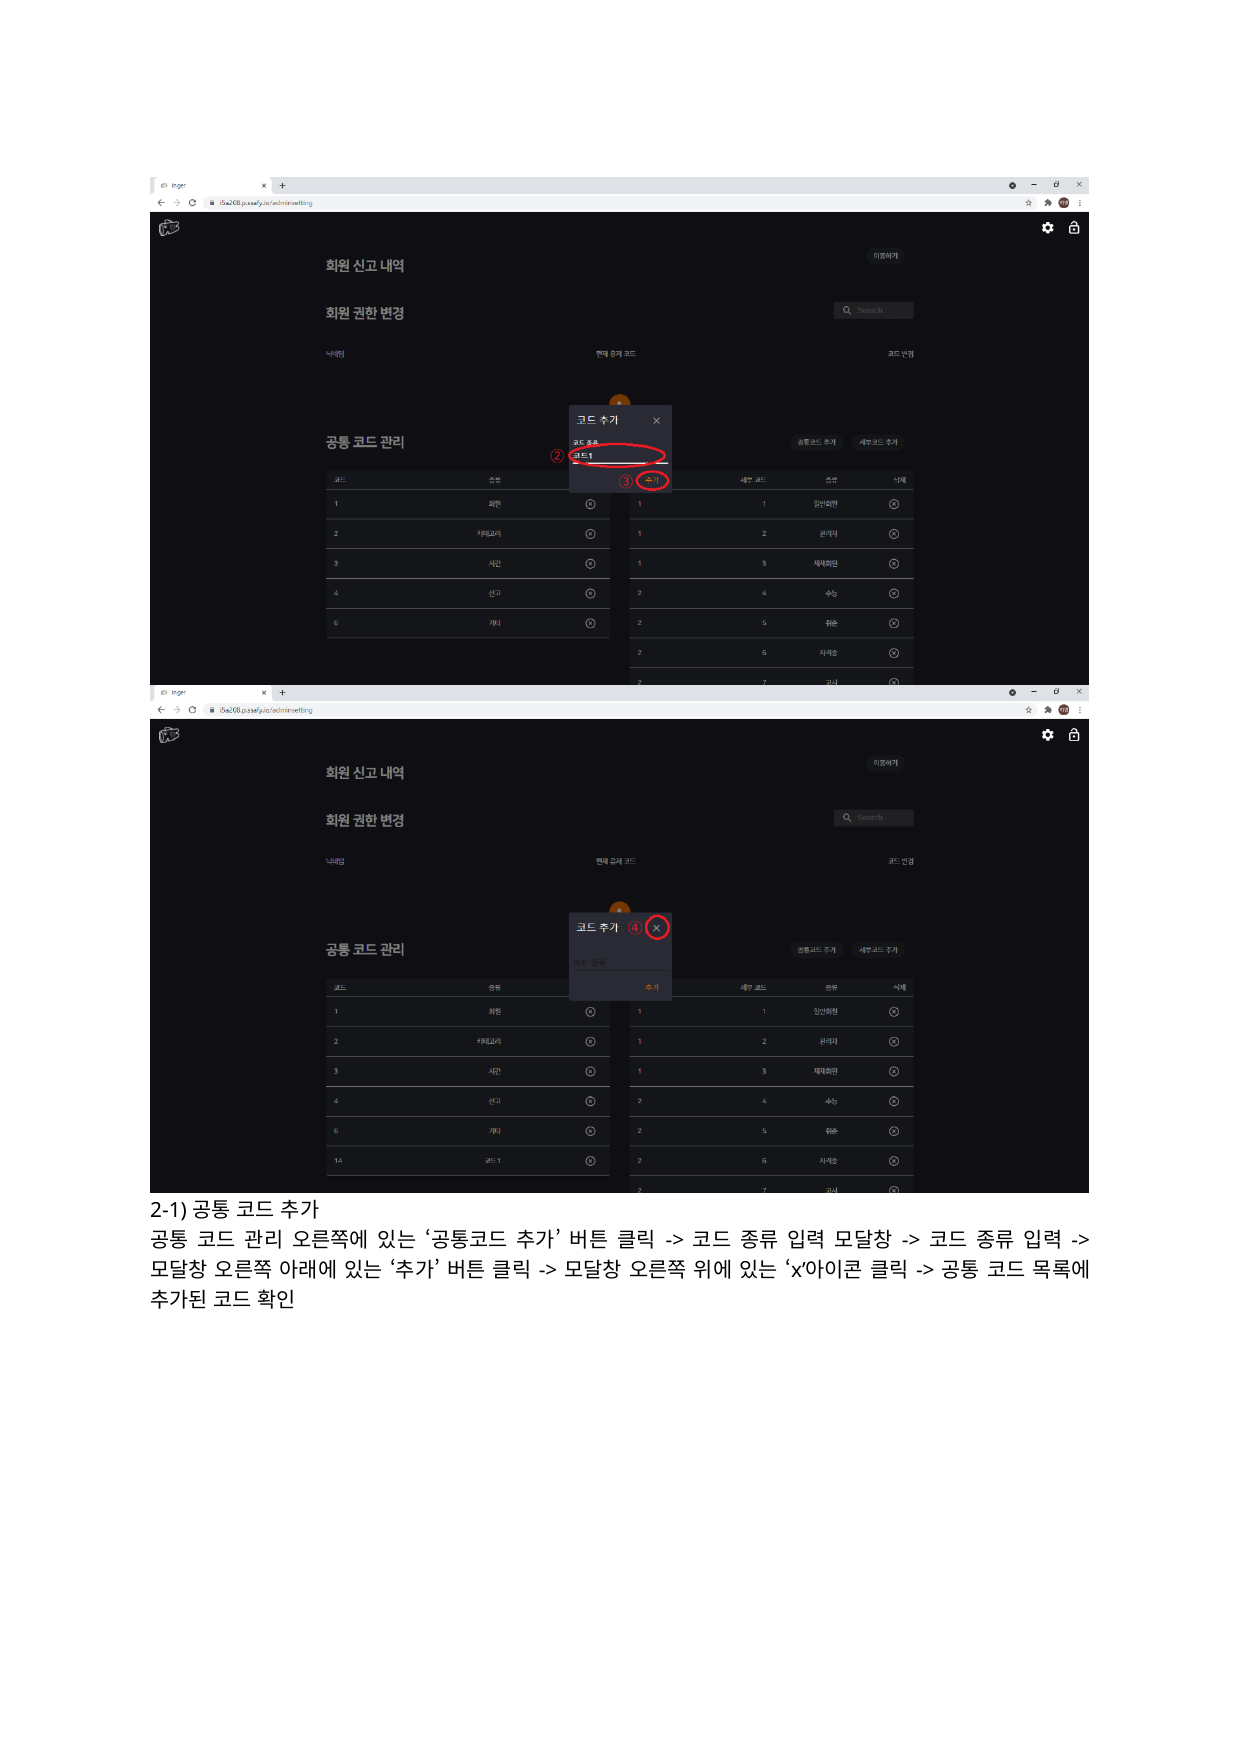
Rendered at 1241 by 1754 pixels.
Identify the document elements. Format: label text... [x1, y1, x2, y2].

picture [150, 177, 1089, 1193]
text 공통 코드 관리 오른쪽에 있는 ‘공통코드 추가’ 버튼 클릭 -> 코드 종류 입력 모달창 -> 코드 종류 입력 -> 모달창 오른쪽 아래에 있는 ‘추가’ 버튼 클릭 -> 모달창 오른쪽 위에 있는 ‘x’아이콘 클릭 -> 공통 코드 목록에 추가된 코드 확인 [150, 1223, 1090, 1314]
text 2-1) 공통 코드 추가 [150, 1193, 1090, 1223]
